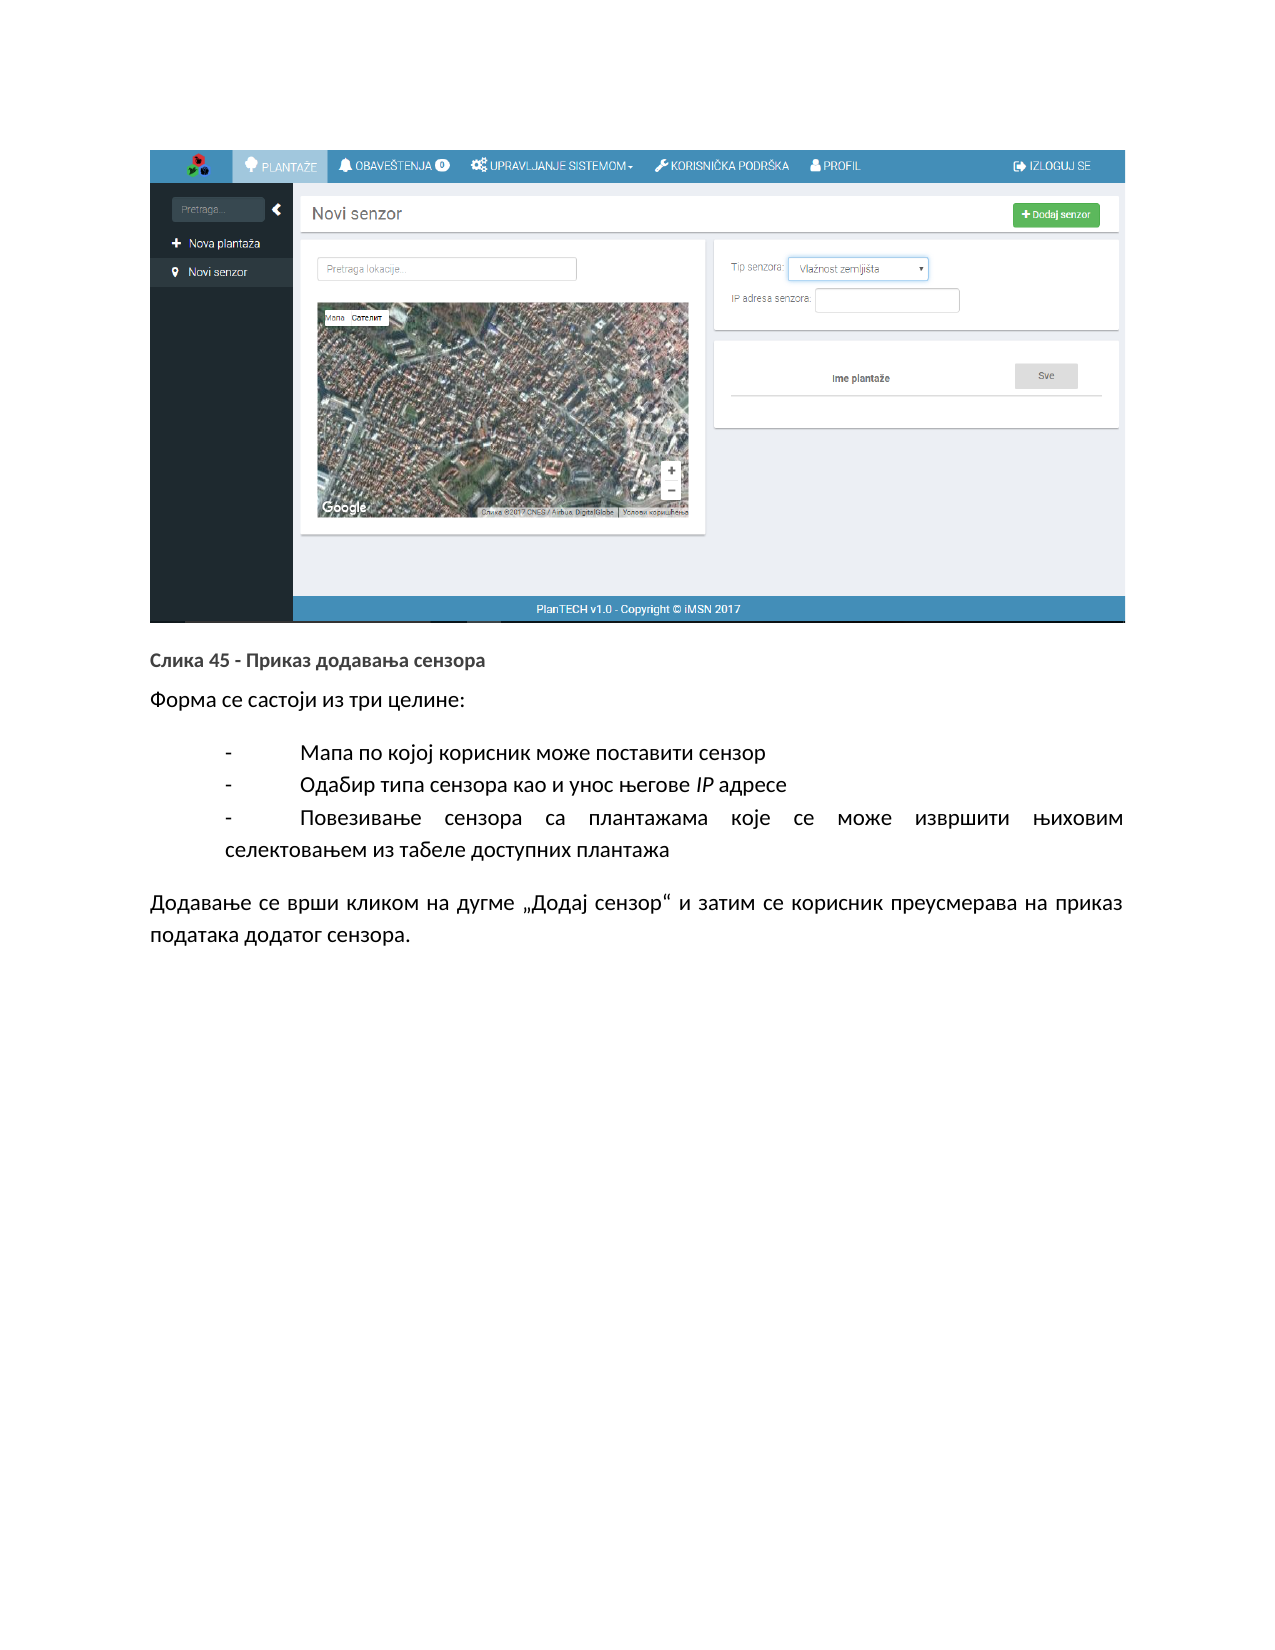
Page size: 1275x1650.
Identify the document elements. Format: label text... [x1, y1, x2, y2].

list Мапа по којој корисник може поставити сензор [225, 738, 1125, 766]
text Додавање се врши кликом на дугме „Додај сензор“ и затим се корисник преусмерава на приказ података додатог сензора. [150, 888, 1125, 948]
picture [150, 150, 1125, 623]
list Одабир типа сензора као и унос његове IP адресе [225, 771, 1125, 799]
list Повезивање сензора са плантажама које се може извршити њиховим селектовањем из табеле доступних плантажа [225, 803, 1125, 863]
text Форма се састоји из три целине: [150, 685, 1125, 713]
